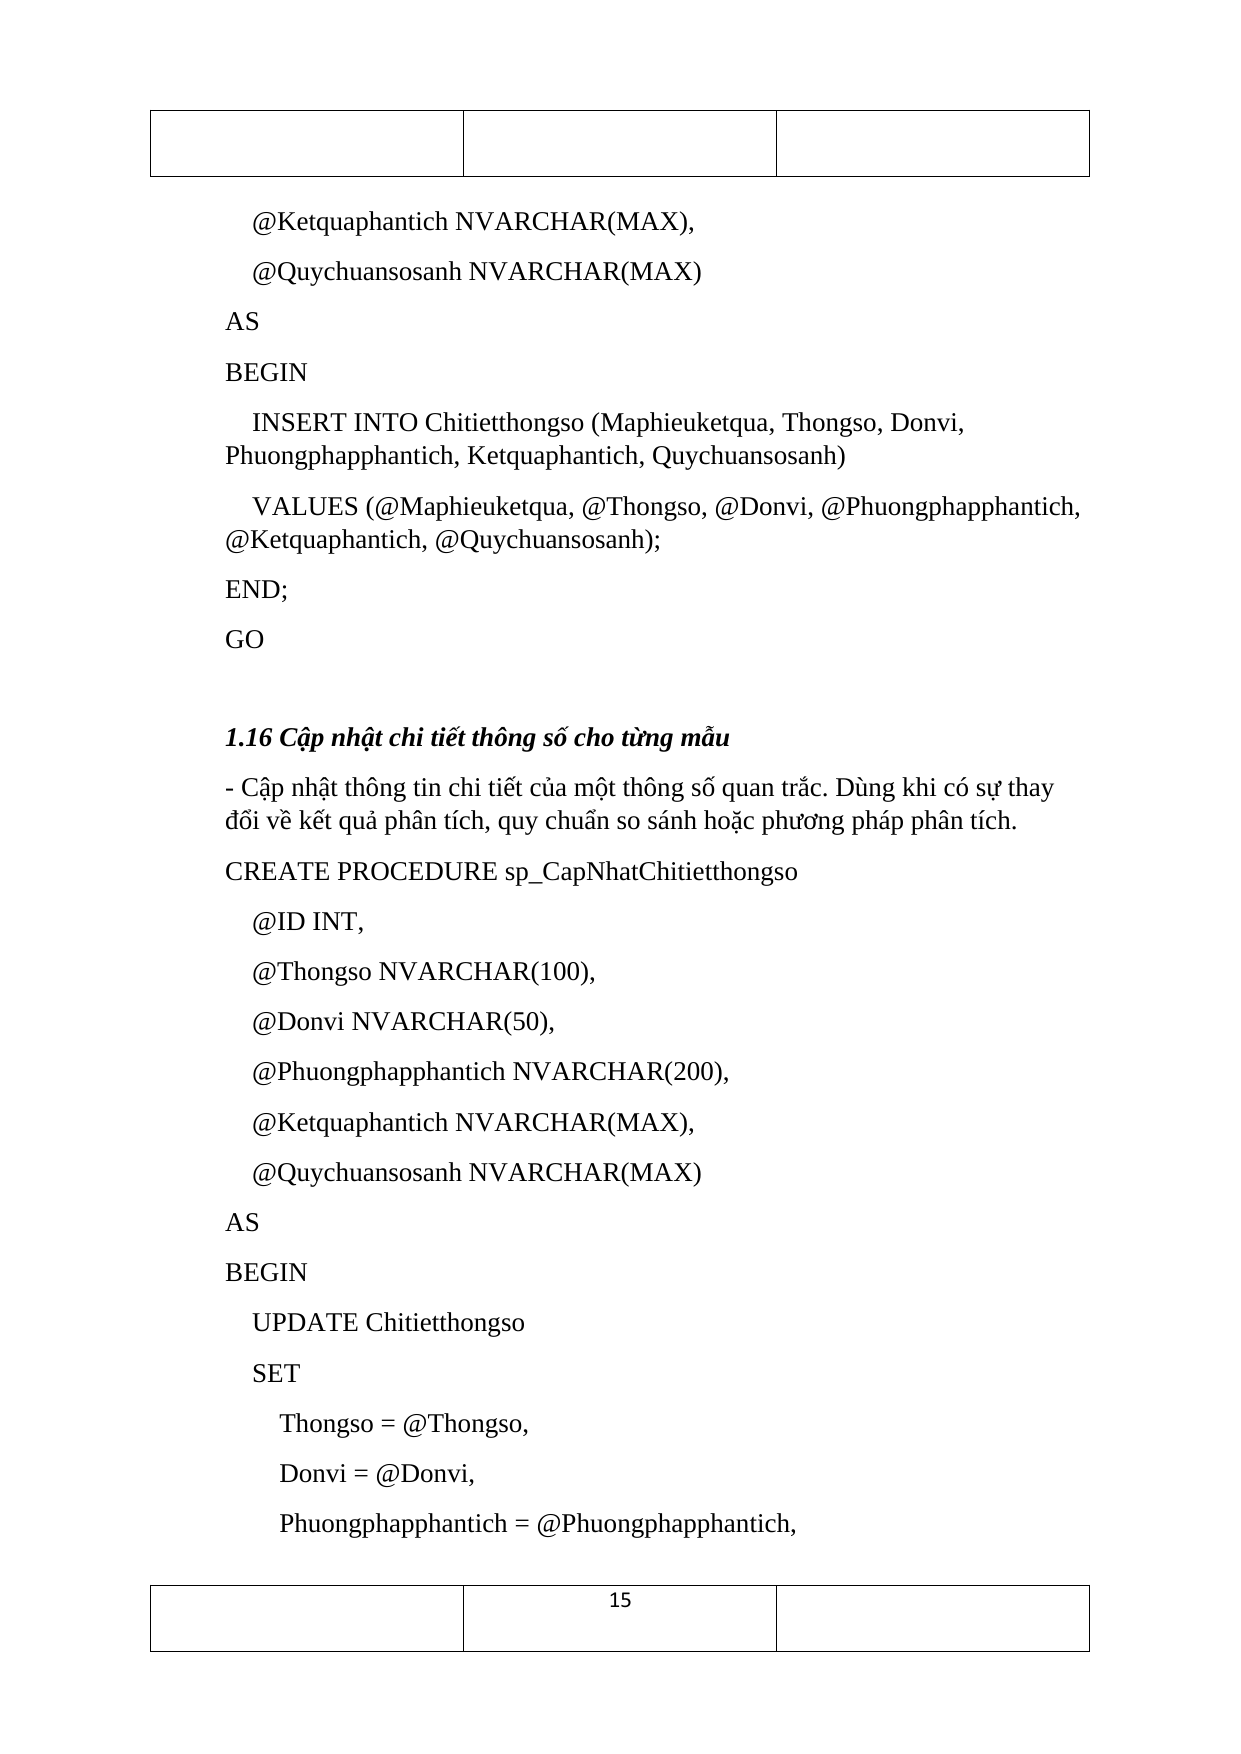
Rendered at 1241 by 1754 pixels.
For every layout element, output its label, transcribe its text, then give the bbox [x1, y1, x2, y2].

text AS [225, 1206, 1090, 1237]
text @Quychuansosanh NVARCHAR(MAX) [225, 1156, 1090, 1187]
text BEGIN [225, 356, 1090, 387]
text Donvi = @Donvi, [225, 1457, 1090, 1488]
text END; [225, 573, 1090, 604]
text UPDATE Chitietthongso [225, 1307, 1090, 1338]
text @ID INT, [225, 905, 1090, 936]
text GO [225, 624, 1090, 655]
text INSERT INTO Chitietthongso (Maphieuketqua, Thongso, Donvi, Phuongphapphantich, Ketquaphantich, Quychuansosanh) [225, 406, 1090, 471]
text @Thongso NVARCHAR(100), [225, 955, 1090, 986]
text @Ketquaphantich NVARCHAR(MAX), [225, 205, 1090, 236]
text AS [225, 306, 1090, 337]
text 1.16 Cập nhật chi tiết thông số cho từng mẫu [225, 721, 1090, 752]
text Phuongphapphantich = @Phuongphapphantich, [225, 1507, 1090, 1538]
text @Quychuansosanh NVARCHAR(MAX) [225, 255, 1090, 286]
text @Donvi NVARCHAR(50), [225, 1005, 1090, 1036]
text CREATE PROCEDURE sp_CapNhatChitietthongso [225, 855, 1090, 886]
text Thongso = @Thongso, [225, 1407, 1090, 1438]
text BEGIN [225, 1256, 1090, 1287]
text VALUES (@Maphieuketqua, @Thongso, @Donvi, @Phuongphapphantich, @Ketquaphantich, @Quychuansosanh); [225, 490, 1090, 554]
text @Phuongphapphantich NVARCHAR(200), [225, 1056, 1090, 1087]
text SET [225, 1357, 1090, 1388]
text - Cập nhật thông tin chi tiết của một thông số quan trắc. Dùng khi có sự thay đổi về kết quả phân tích, quy chuẩn so sánh hoặc phương pháp phân tích. [225, 771, 1090, 836]
text @Ketquaphantich NVARCHAR(MAX), [225, 1106, 1090, 1137]
